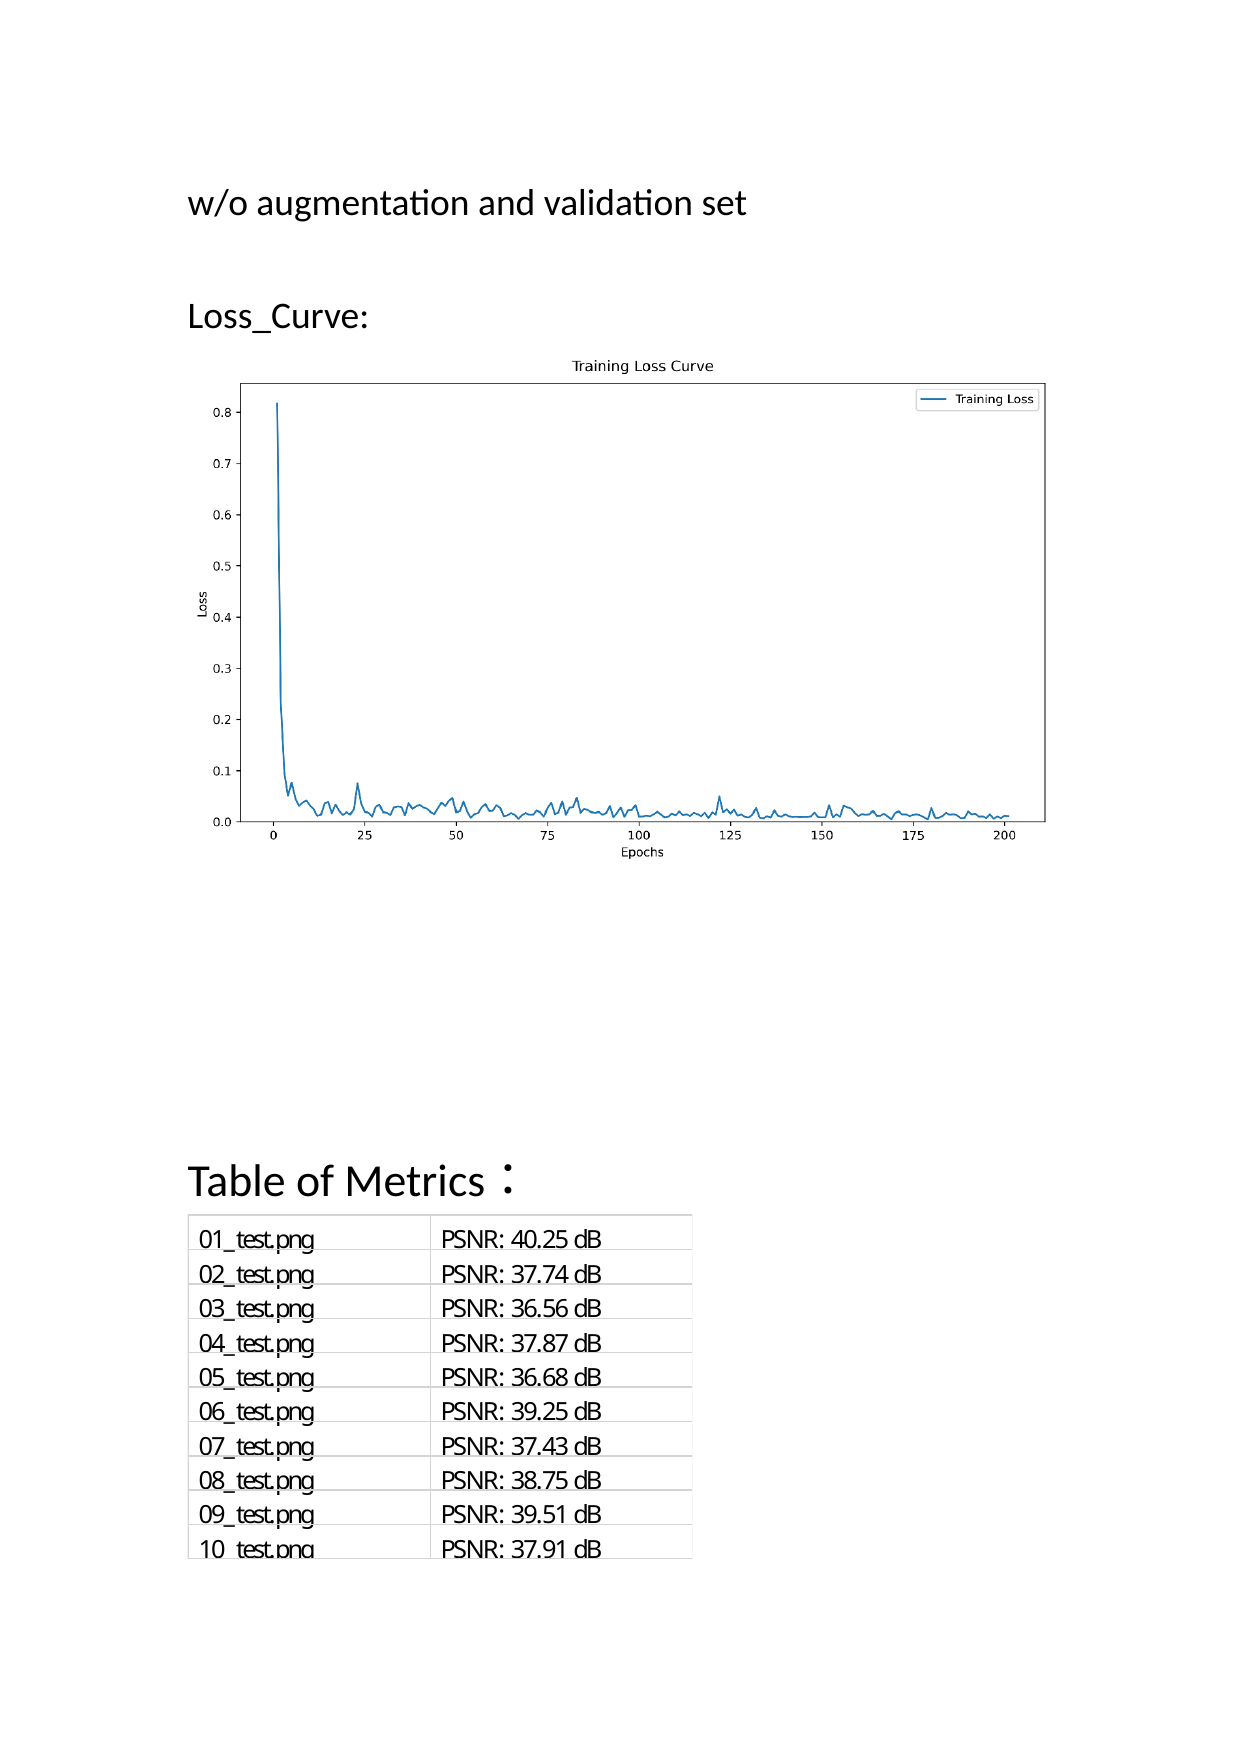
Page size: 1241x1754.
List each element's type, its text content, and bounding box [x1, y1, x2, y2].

text Table of Metrics： [187, 1139, 1053, 1214]
text Loss_Curve: [187, 277, 1053, 352]
text w/o augmentation and validation set [187, 164, 1053, 239]
picture [187, 352, 1053, 867]
